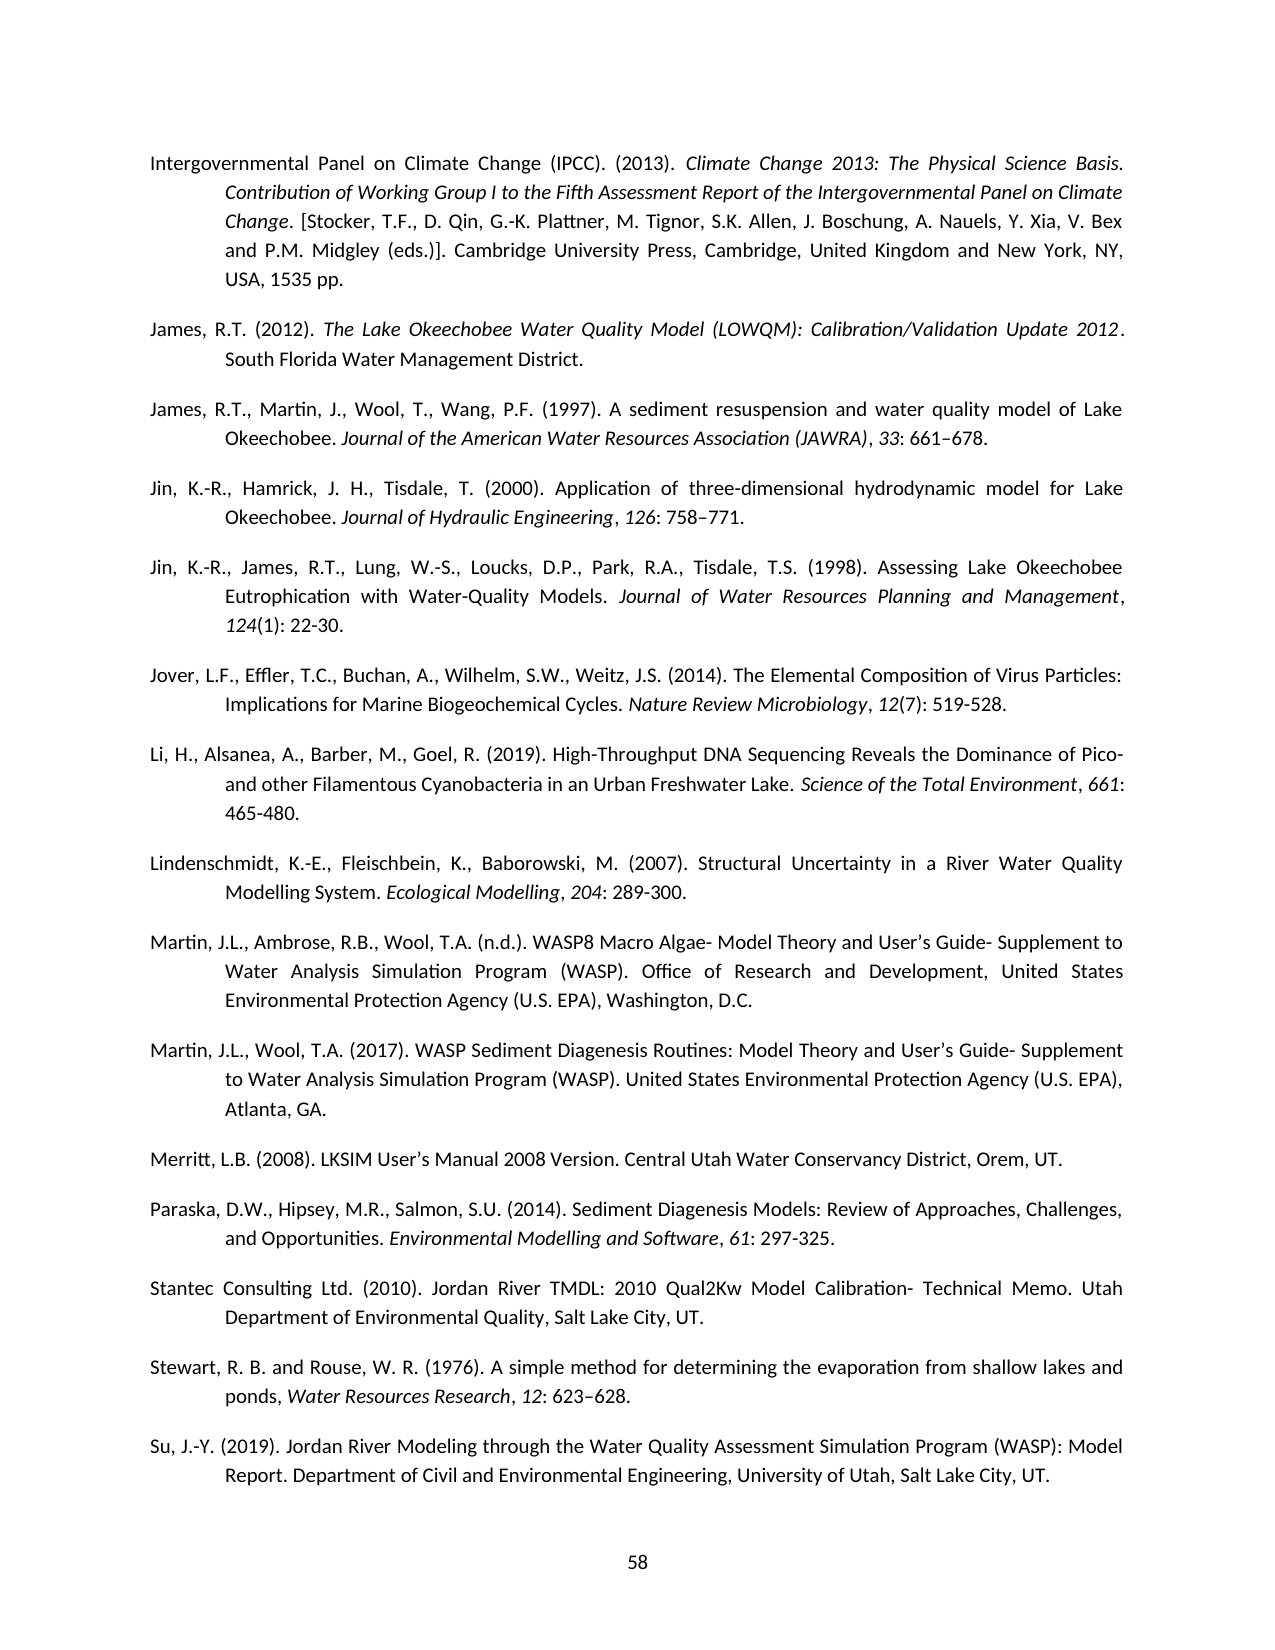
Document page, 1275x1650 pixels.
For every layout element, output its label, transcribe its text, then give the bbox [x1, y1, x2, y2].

text Jin, K.-R., James, R.T., Lung, W.-S., Loucks, D.P., Park, R.A., Tisdale, T.S. (1998). Assessing Lake Okeechobee Eutrophication with Water-Quality Models. Journal of Water Resources Planning and Management, 124(1): 22-30. [150, 554, 1125, 638]
text Jin, K.-R., Hamrick, J. H., Tisdale, T. (2000). Application of three-dimensional hydrodynamic model for Lake Okeechobee. Journal of Hydraulic Engineering, 126: 758–771. [150, 475, 1125, 529]
text James, R.T. (2012). The Lake Okeechobee Water Quality Model (LOWQM): Calibration/Validation Update 2012. South Florida Water Management District. [150, 317, 1125, 371]
text Su, J.-Y. (2019). Jordan River Modeling through the Water Quality Assessment Simulation Program (WASP): Model Report. Department of Civil and Environmental Engineering, University of Utah, Salt Lake City, UT. [150, 1433, 1125, 1488]
text Stantec Consulting Ltd. (2010). Jordan River TMDL: 2010 Qual2Kw Model Calibration- Technical Memo. Utah Department of Environmental Quality, Salt Lake City, UT. [150, 1275, 1125, 1329]
text Jover, L.F., Effler, T.C., Buchan, A., Wilhelm, S.W., Weitz, J.S. (2014). The Elemental Composition of Virus Particles: Implications for Marine Biogeochemical Cycles. Nature Review Microbiology, 12(7): 519-528. [150, 662, 1125, 717]
text Paraska, D.W., Hipsey, M.R., Salmon, S.U. (2014). Sediment Diagenesis Models: Review of Approaches, Challenges, and Opportunities. Environmental Modelling and Software, 61: 297-325. [150, 1196, 1125, 1250]
text Intergovernmental Panel on Climate Change (IPCC). (2013). Climate Change 2013: The Physical Science Basis. Contribution of Working Group I to the Fifth Assessment Report of the Intergovernmental Panel on Climate Change. [Stocker, T.F., D. Qin, G.-K. Plattner, M. Tignor, S.K. Allen, J. Boschung, A. Nauels, Y. Xia, V. Bex and P.M. Midgley (eds.)]. Cambridge University Press, Cambridge, United Kingdom and New York, NY, USA, 1535 pp. [150, 150, 1125, 292]
text Martin, J.L., Ambrose, R.B., Wool, T.A. (n.d.). WASP8 Macro Algae- Model Theory and User’s Guide- Supplement to Water Analysis Simulation Program (WASP). Office of Research and Development, United States Environmental Protection Agency (U.S. EPA), Washington, D.C. [150, 929, 1125, 1013]
text Martin, J.L., Wool, T.A. (2017). WASP Sediment Diagenesis Routines: Model Theory and User’s Guide- Supplement to Water Analysis Simulation Program (WASP). United States Environmental Protection Agency (U.S. EPA), Atlanta, GA. [150, 1037, 1125, 1121]
text Lindenschmidt, K.-E., Fleischbein, K., Baborowski, M. (2007). Structural Uncertainty in a River Water Quality Modelling System. Ecological Modelling, 204: 289-300. [150, 850, 1125, 904]
text Merritt, L.B. (2008). LKSIM User’s Manual 2008 Version. Central Utah Water Conservancy District, Orem, UT. [150, 1146, 1125, 1171]
text Stewart, R. B. and Rouse, W. R. (1976). A simple method for determining the evaporation from shallow lakes and ponds, Water Resources Research, 12: 623–628. [150, 1354, 1125, 1409]
text Li, H., Alsanea, A., Barber, M., Goel, R. (2019). High-Throughput DNA Sequencing Reveals the Dominance of Pico- and other Filamentous Cyanobacteria in an Urban Freshwater Lake. Science of the Total Environment, 661: 465-480. [150, 742, 1125, 825]
text James, R.T., Martin, J., Wool, T., Wang, P.F. (1997). A sediment resuspension and water quality model of Lake Okeechobee. Journal of the American Water Resources Association (JAWRA), 33: 661–678. [150, 396, 1125, 450]
